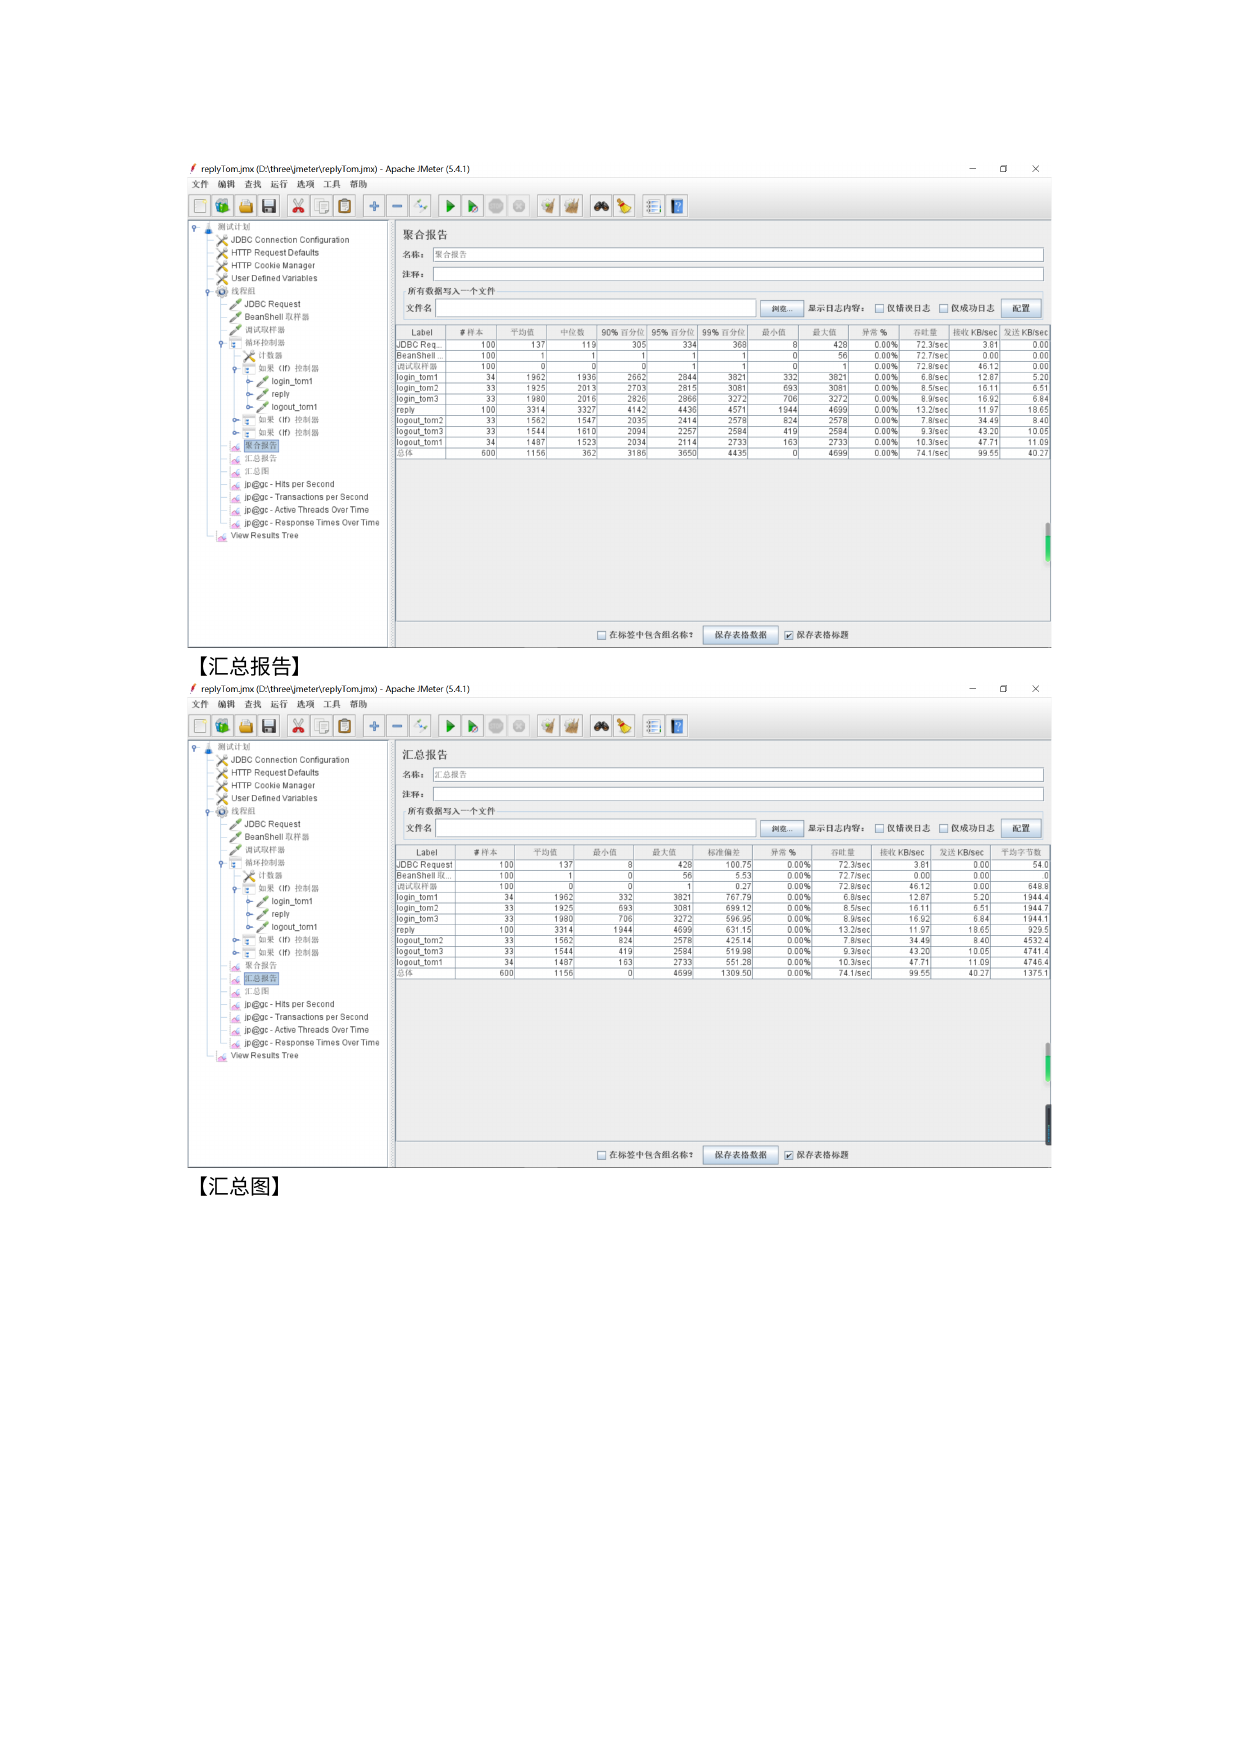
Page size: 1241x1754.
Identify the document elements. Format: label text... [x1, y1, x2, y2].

picture [187, 162, 1052, 648]
text 【汇总图】 [187, 1169, 1053, 1202]
text 【汇总报告】 [187, 649, 1053, 682]
picture [187, 682, 1052, 1168]
